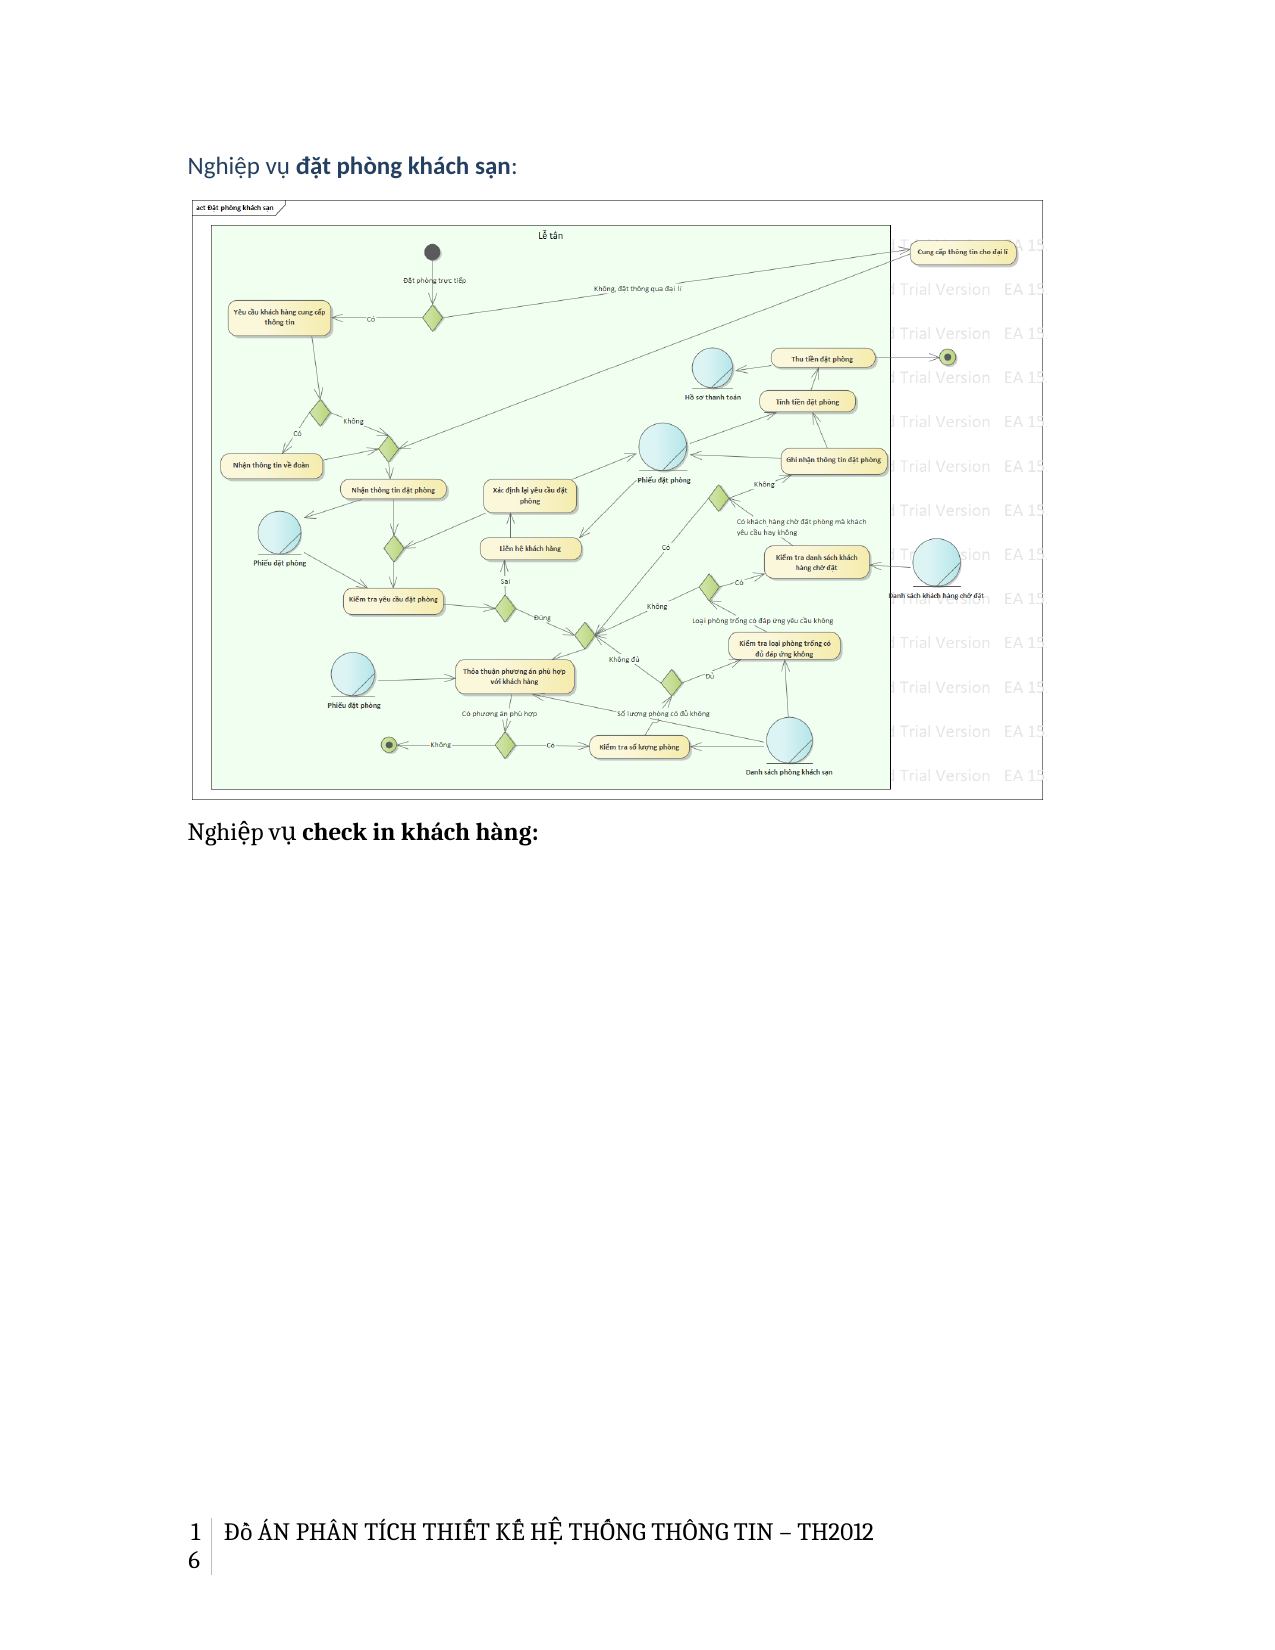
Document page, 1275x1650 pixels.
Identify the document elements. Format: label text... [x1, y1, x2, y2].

picture [187, 195, 1047, 804]
subtitle Nghiệp vụ đặt phòng khách sạn: [187, 150, 1087, 181]
